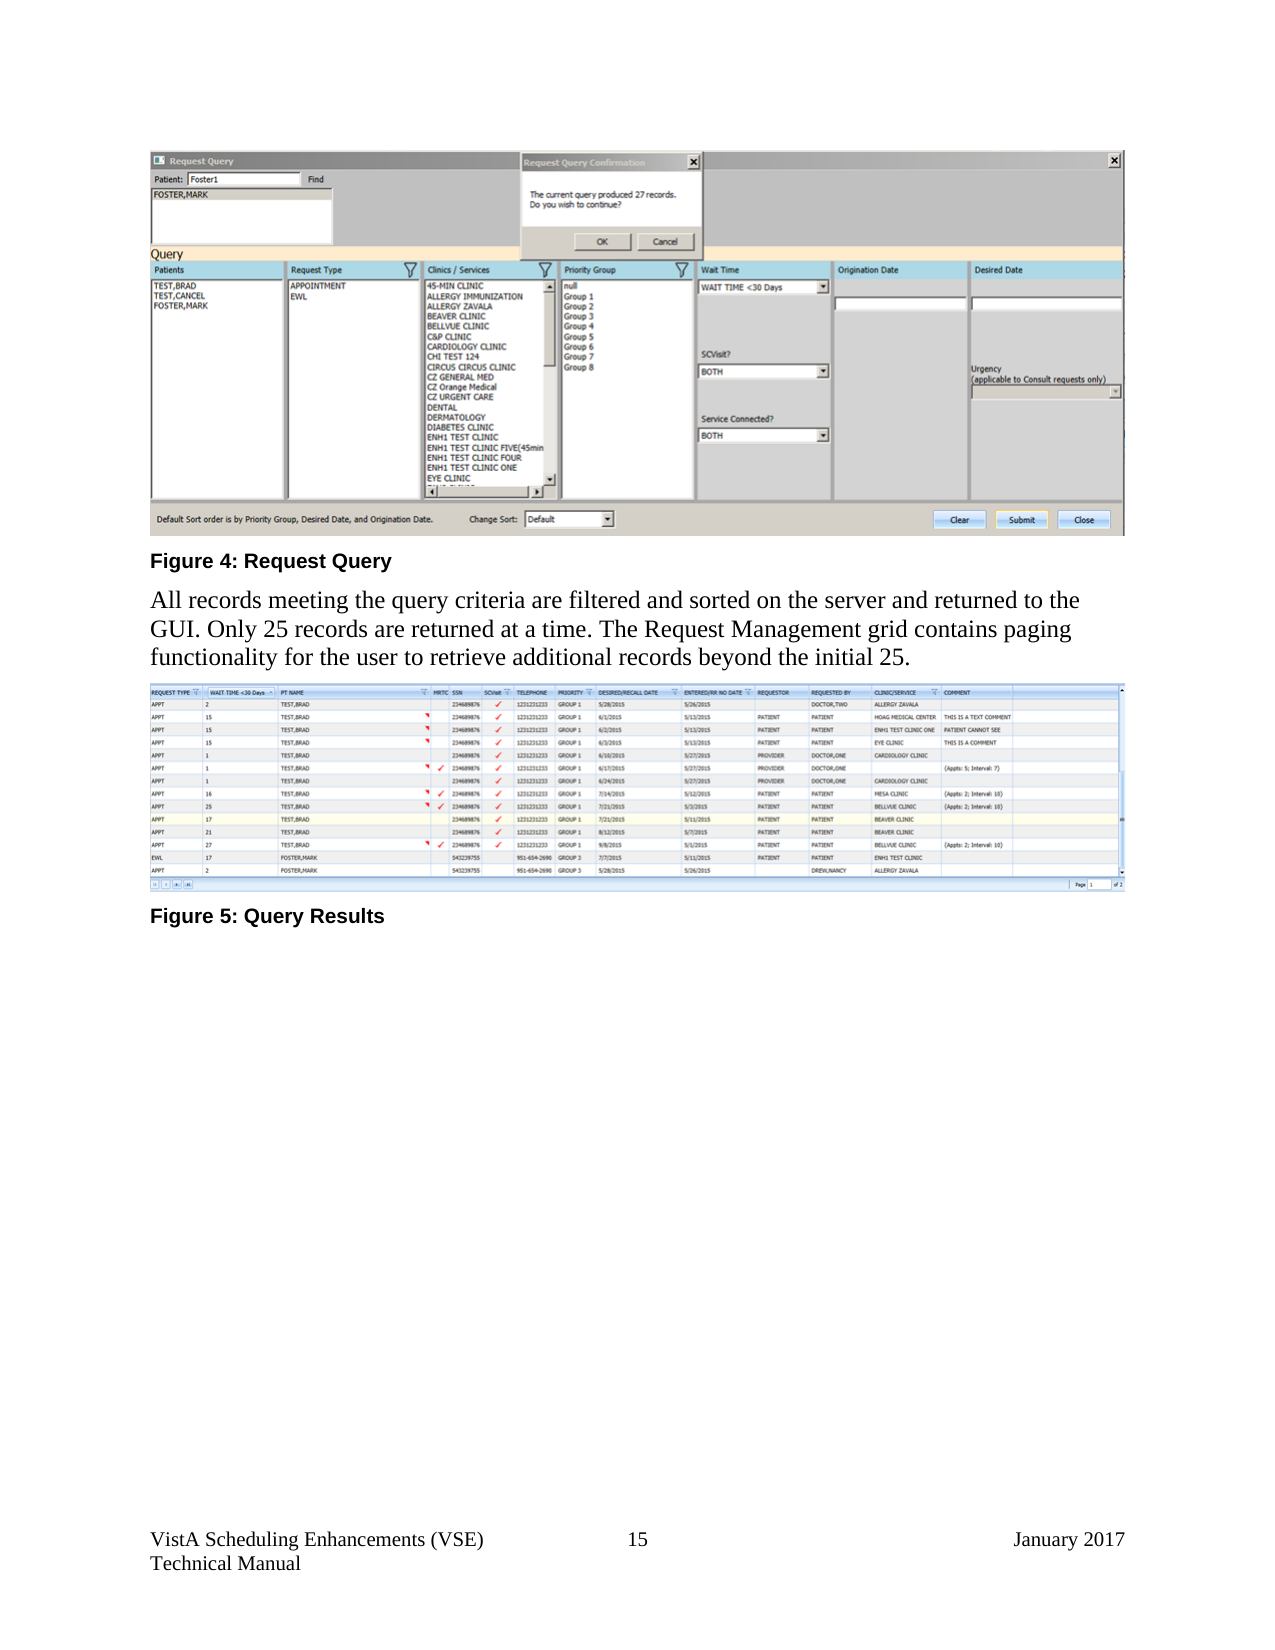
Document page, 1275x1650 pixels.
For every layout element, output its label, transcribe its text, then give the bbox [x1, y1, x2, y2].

text Figure 4: Request Query [150, 548, 1125, 572]
text All records meeting the query criteria are filtered and sorted on the server and returned to the GUI. Only 25 records are returned at a time. The Request Management grid contains paging functionality for the user to retrieve additional records beyond the initial 25. [150, 585, 1125, 671]
text Figure 5: Query Results [150, 904, 1125, 928]
picture [150, 683, 1125, 892]
picture [150, 150, 1125, 536]
